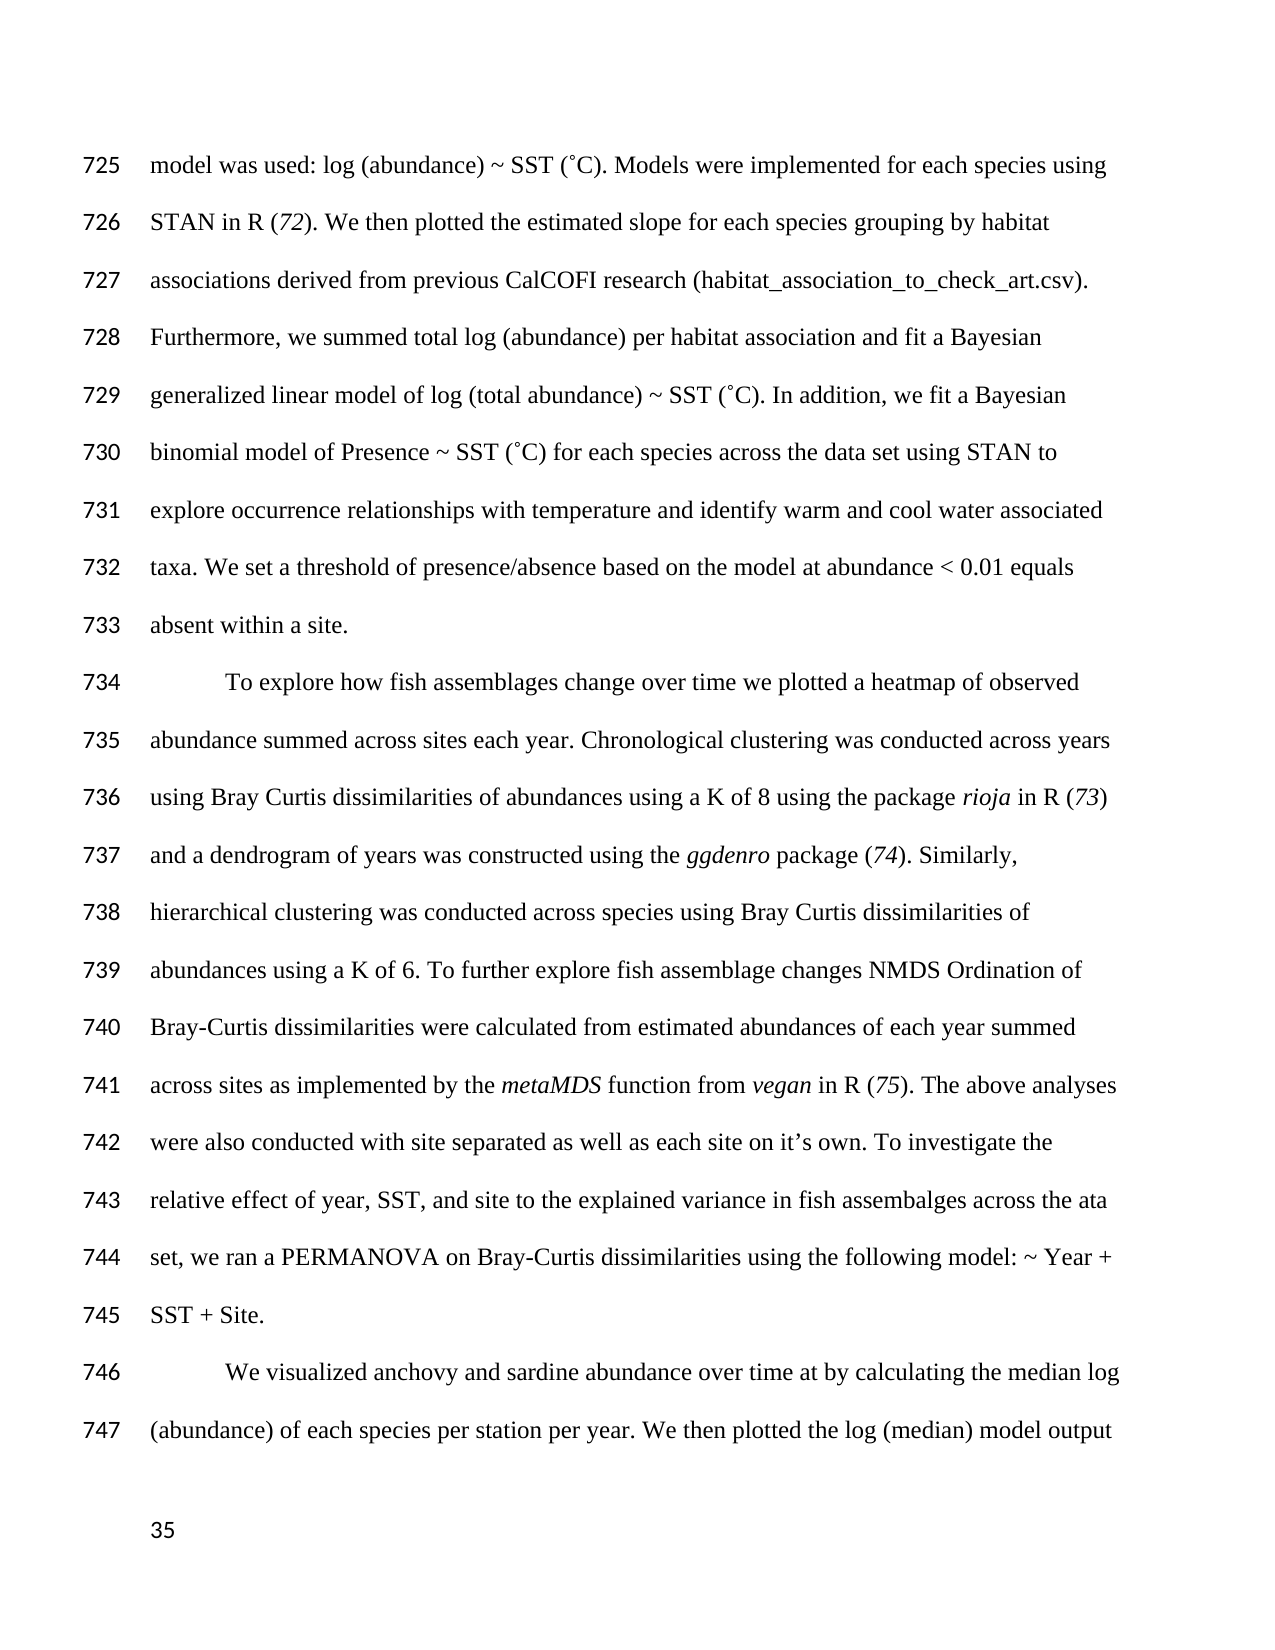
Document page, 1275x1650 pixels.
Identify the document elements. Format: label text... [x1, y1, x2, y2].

text To explore how fish assemblages change over time we plotted a heatmap of observed abundance summed across sites each year. Chronological clustering was conducted across years using Bray Curtis dissimilarities of abundances using a K of 8 using the package rioja in R (73) and a dendrogram of years was constructed using the ggdenro package (74). Similarly, hierarchical clustering was conducted across species using Bray Curtis dissimilarities of abundances using a K of 6. To further explore fish assemblage changes NMDS Ordination of Bray-Curtis dissimilarities were calculated from estimated abundances of each year summed across sites as implemented by the metaMDS function from vegan in R (75). The above analyses were also conducted with site separated as well as each site on it’s own. To investigate the relative effect of year, SST, and site to the explained variance in fish assembalges across the ata set, we ran a PERMANOVA on Bray-Curtis dissimilarities using the following model: ~ Year + SST + Site. [150, 667, 1125, 1329]
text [150, 150, 1125, 639]
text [150, 1357, 1125, 1444]
